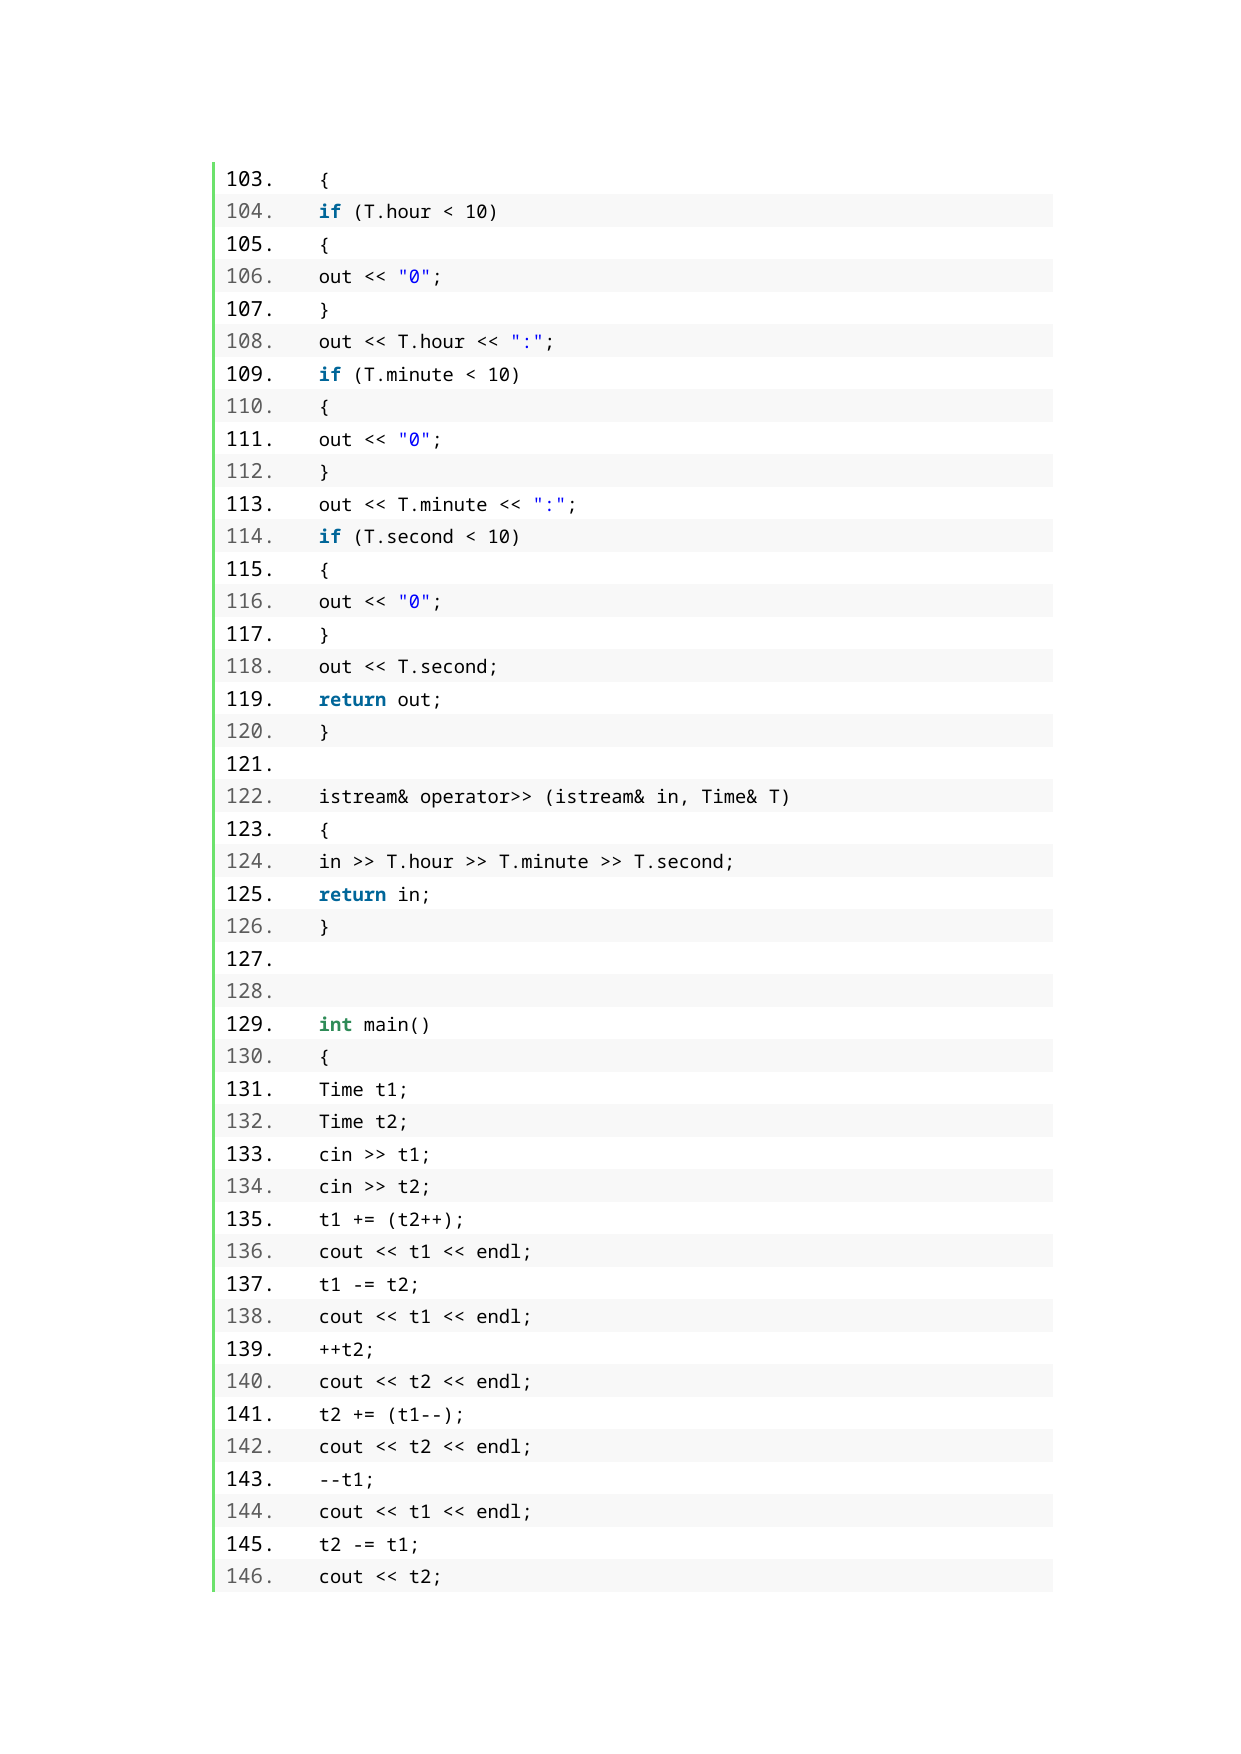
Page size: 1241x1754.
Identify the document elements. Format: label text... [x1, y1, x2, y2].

list } [215, 454, 1053, 487]
list out << "0"; [215, 259, 1053, 292]
list int main() [215, 1007, 1053, 1039]
list } [215, 292, 1053, 324]
list { [215, 1039, 1053, 1072]
list out << T.second; [215, 649, 1053, 682]
list t1 += (t2++); [215, 1202, 1053, 1234]
list cin >> t1; [215, 1137, 1053, 1169]
list return in; [215, 877, 1053, 909]
list cout << t2 << endl; [215, 1364, 1053, 1397]
list in >> T.hour >> T.minute >> T.second; [215, 844, 1053, 877]
list istream& operator>> (istream& in, Time& T) [215, 779, 1053, 812]
list return out; [215, 682, 1053, 714]
list if (T.second < 10) [215, 519, 1053, 552]
list cout << t2 << endl; [215, 1429, 1053, 1462]
list Time t1; [215, 1072, 1053, 1104]
list { [215, 812, 1053, 844]
list } [215, 909, 1053, 942]
list { [215, 162, 1053, 194]
list if (T.hour < 10) [215, 194, 1053, 227]
list t1 -= t2; [215, 1267, 1053, 1299]
list out << "0"; [215, 584, 1053, 617]
list ++t2; [215, 1332, 1053, 1364]
list Time t2; [215, 1104, 1053, 1137]
list out << T.minute << ":"; [215, 487, 1053, 519]
list --t1; [215, 1462, 1053, 1494]
list cout << t1 << endl; [215, 1234, 1053, 1267]
list } [215, 617, 1053, 649]
list cout << t2; [215, 1559, 1053, 1592]
list } [215, 714, 1053, 747]
list t2 -= t1; [215, 1527, 1053, 1559]
list { [215, 552, 1053, 584]
list out << "0"; [215, 422, 1053, 454]
list cout << t1 << endl; [215, 1299, 1053, 1332]
list cout << t1 << endl; [215, 1494, 1053, 1527]
list out << T.hour << ":"; [215, 324, 1053, 357]
list { [215, 389, 1053, 422]
list t2 += (t1--); [215, 1397, 1053, 1429]
list { [215, 227, 1053, 259]
list cin >> t2; [215, 1169, 1053, 1202]
list if (T.minute < 10) [215, 357, 1053, 389]
